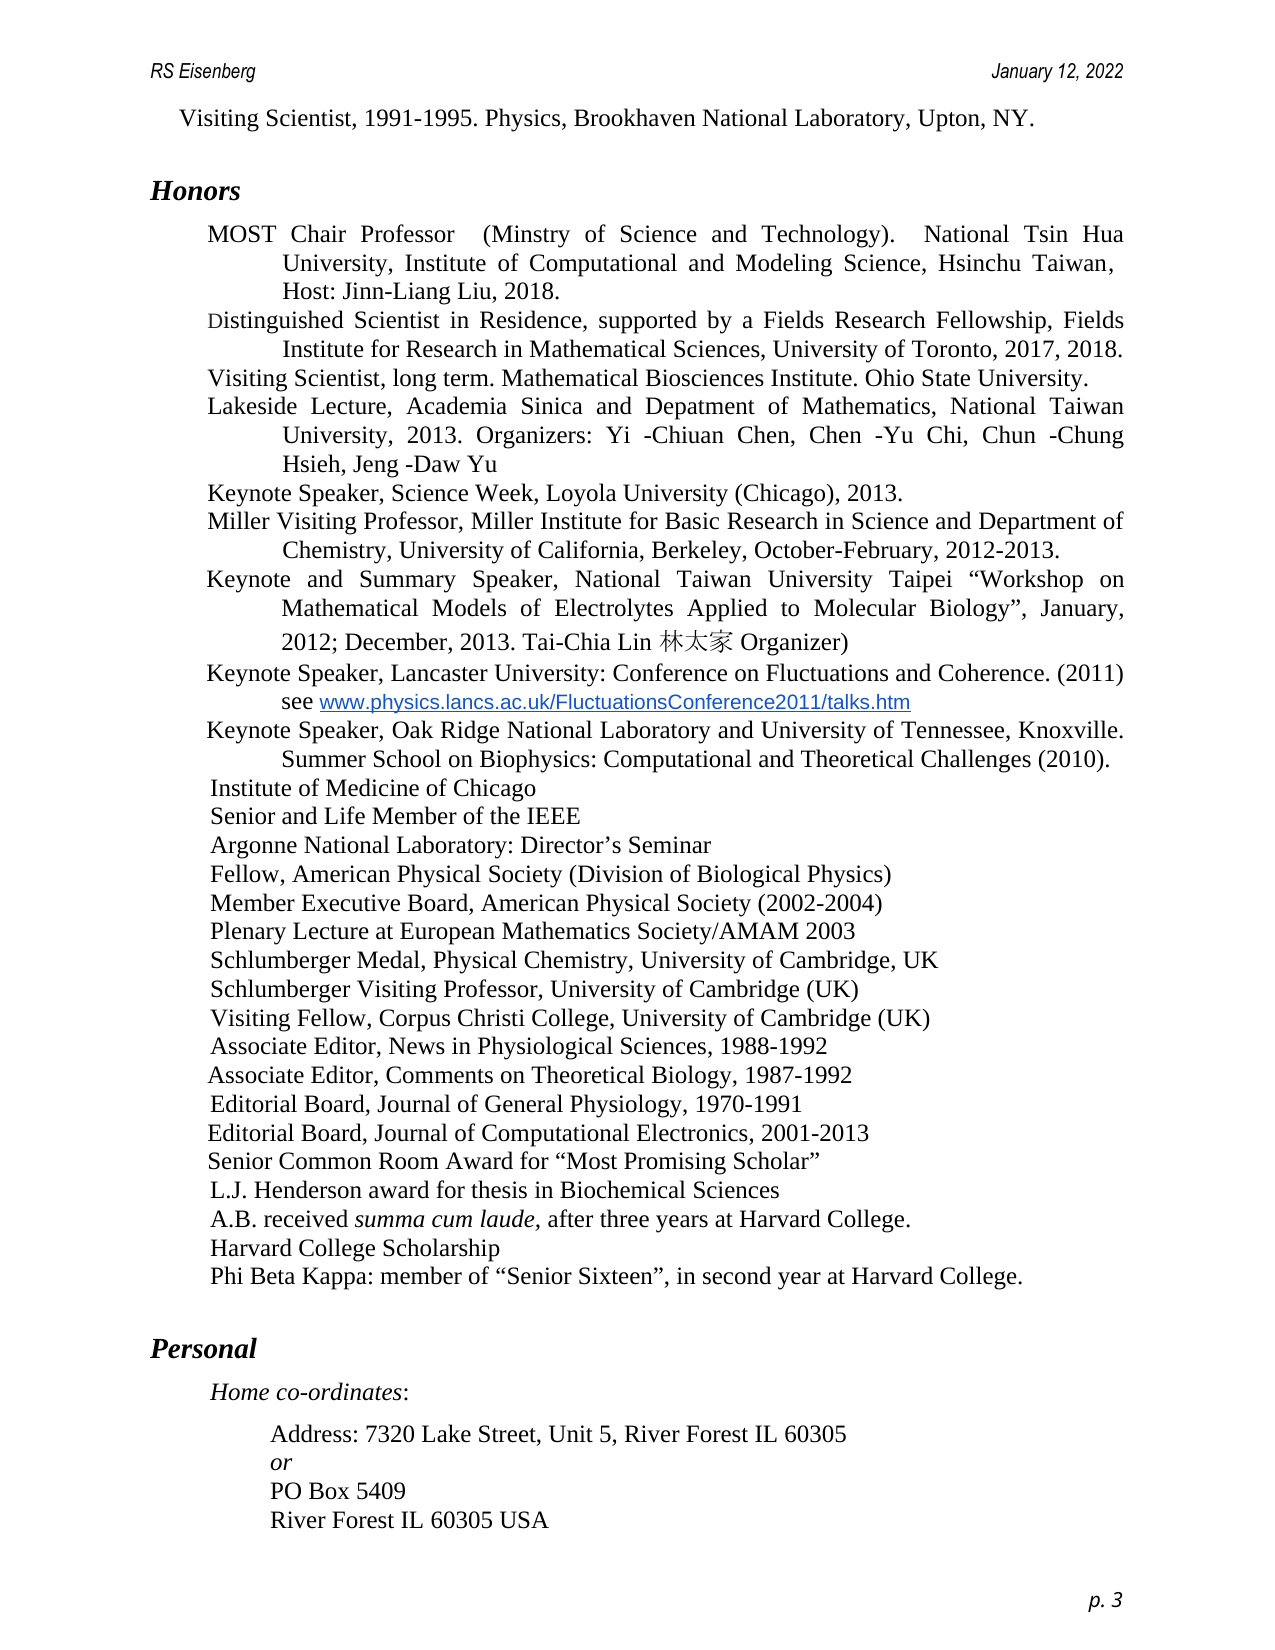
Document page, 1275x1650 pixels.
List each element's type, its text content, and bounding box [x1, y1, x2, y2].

text Senior and Life Member of the IEEE [210, 801, 1125, 830]
text Associate Editor, News in Physiological Sciences, 1988-1992 [210, 1031, 1125, 1060]
text or [270, 1447, 1125, 1476]
text Phi Beta Kappa: member of “Senior Sixteen”, in second year at Harvard College. [210, 1261, 1125, 1290]
text Editorial Board, Journal of General Physiology, 1970-1991 [210, 1089, 1125, 1118]
text Associate Editor, Comments on Theoretical Biology, 1987-1992 [207, 1060, 1125, 1089]
text Member Executive Board, American Physical Society (2002-2004) [210, 888, 1125, 916]
text Address: 7320 Lake Street, Unit 5, River Forest IL 60305 [270, 1419, 1125, 1447]
text Personal [150, 1331, 1125, 1365]
text Harvard College Scholarship [210, 1233, 1125, 1261]
text Miller Visiting Professor, Miller Institute for Basic Research in Science and Department of Chemistry, University of California, Berkeley, October-February, 2012-2013. [207, 506, 1125, 564]
text Keynote Speaker, Science Week, Loyola University (Chicago), 2013. [207, 478, 1125, 506]
text River Forest IL 60305 USA [270, 1505, 1125, 1534]
text Lakeside Lecture, Academia Sinica and Depatment of Mathematics, National Taiwan University, 2013. Organizers: Yi -Chiuan Chen, Chen -Yu Chi, Chun -Chung Hsieh, Jeng -Daw Yu [207, 391, 1125, 478]
text A.B. received summa cum laude, after three years at Harvard College. [210, 1204, 1125, 1233]
text Argonne National Laboratory: Director’s Seminar [210, 830, 1125, 859]
text Visiting Scientist, long term. Mathematical Biosciences Institute. Ohio State University. [207, 363, 1125, 391]
text Visiting Scientist, 1991-1995. Physics, Brookhaven National Laboratory, Upton, NY. [178, 103, 1125, 132]
text L.J. Henderson award for thesis in Biochemical Sciences [210, 1175, 1125, 1204]
text Schlumberger Visiting Professor, University of Cambridge (UK) [210, 974, 1125, 1003]
text Visiting Fellow, Corpus Christi College, University of Cambridge (UK) [210, 1003, 1125, 1031]
text Honors [150, 173, 1125, 206]
text Schlumberger Medal, Physical Chemistry, University of Cambridge, UK [210, 945, 1125, 974]
text Senior Common Room Award for “Most Promising Scholar” [207, 1146, 1125, 1175]
text Fellow, American Physical Society (Division of Biological Physics) [210, 859, 1125, 888]
text PO Box 5409 [270, 1476, 1125, 1505]
text Keynote Speaker, Oak Ridge National Laboratory and University of Tennessee, Knoxville. Summer School on Biophysics: Computational and Theoretical Challenges (2010). [206, 715, 1125, 773]
text Keynote and Summary Speaker, National Taiwan University Taipei “Workshop on Mathematical Models of Electrolytes Applied to Molecular Biology”, January, 2012; December, 2013. Tai-Chia Lin 林太家 Organizer) [206, 564, 1125, 658]
text Institute of Medicine of Chicago [210, 773, 1125, 801]
text Editorial Board, Journal of Computational Electronics, 2001-2013 [207, 1118, 1125, 1146]
text Plenary Lecture at European Mathematics Society/AMAM 2003 [210, 916, 1125, 945]
text Home co-ordinates: [210, 1377, 1125, 1406]
text MOST Chair Professor (Minstry of Science and Technology). National Tsin Hua University, Institute of Computational and Modeling Science, Hsinchu Taiwan, Host: Jinn-Liang Liu, 2018. [207, 219, 1125, 305]
text Distinguished Scientist in Residence, supported by a Fields Research Fellowship, Fields Institute for Research in Mathematical Sciences, University of Toronto, 2017, 2018. [207, 305, 1125, 363]
text Keynote Speaker, Lancaster University: Conference on Fluctuations and Coherence. (2011) see www.physics.lancs.ac.uk/FluctuationsConference2011/talks.htm [206, 658, 1125, 715]
